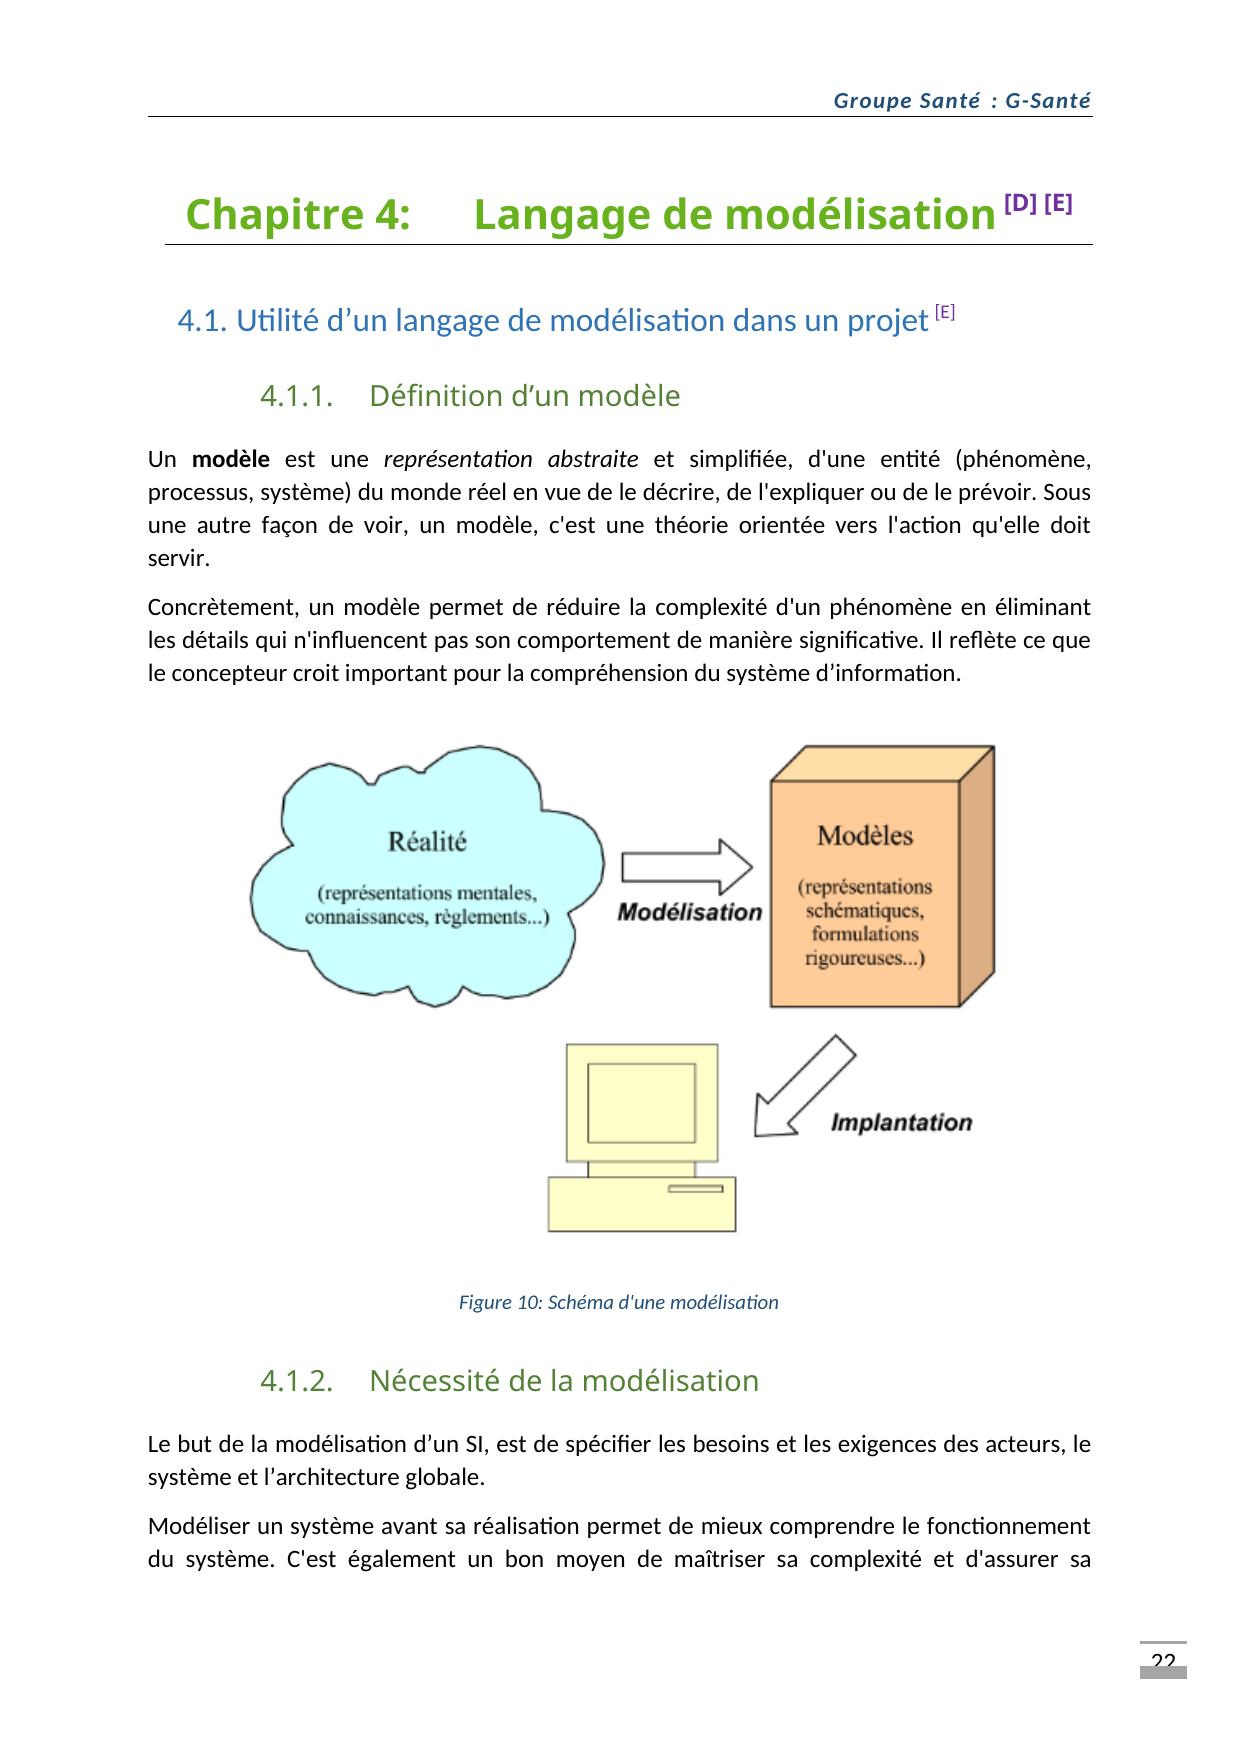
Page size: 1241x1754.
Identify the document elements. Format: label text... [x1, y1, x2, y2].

text Le but de la modélisation d’un SI, est de spécifier les besoins et les exigences des acteurs, le système et l’architecture globale. [148, 1428, 1093, 1491]
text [148, 1510, 1093, 1574]
text Un modèle est une représentation abstraite et simplifiée, d'une entité (phénomène, processus, système) du monde réel en vue de le décrire, de l'expliquer ou de le prévoir. Sous une autre façon de voir, un modèle, c'est une théorie orientée vers l'action qu'elle doit servir. [148, 443, 1093, 572]
subtitle Langage de modélisation [D] [E] [165, 185, 1093, 244]
text Figure 10: Schéma d'une modélisation [148, 1289, 1093, 1314]
subtitle Nécessité de la modélisation [201, 1360, 1093, 1400]
subtitle Définition d’un modèle [201, 375, 1093, 415]
picture [147, 706, 1107, 1262]
subtitle Utilité d’un langage de modélisation dans un projet [E] [177, 299, 1093, 340]
text Concrètement, un modèle permet de réduire la complexité d'un phénomène en éliminant les détails qui n'influencent pas son comportement de manière significative. Il reflète ce que le concepteur croit important pour la compréhension du système d’information. [148, 591, 1093, 688]
